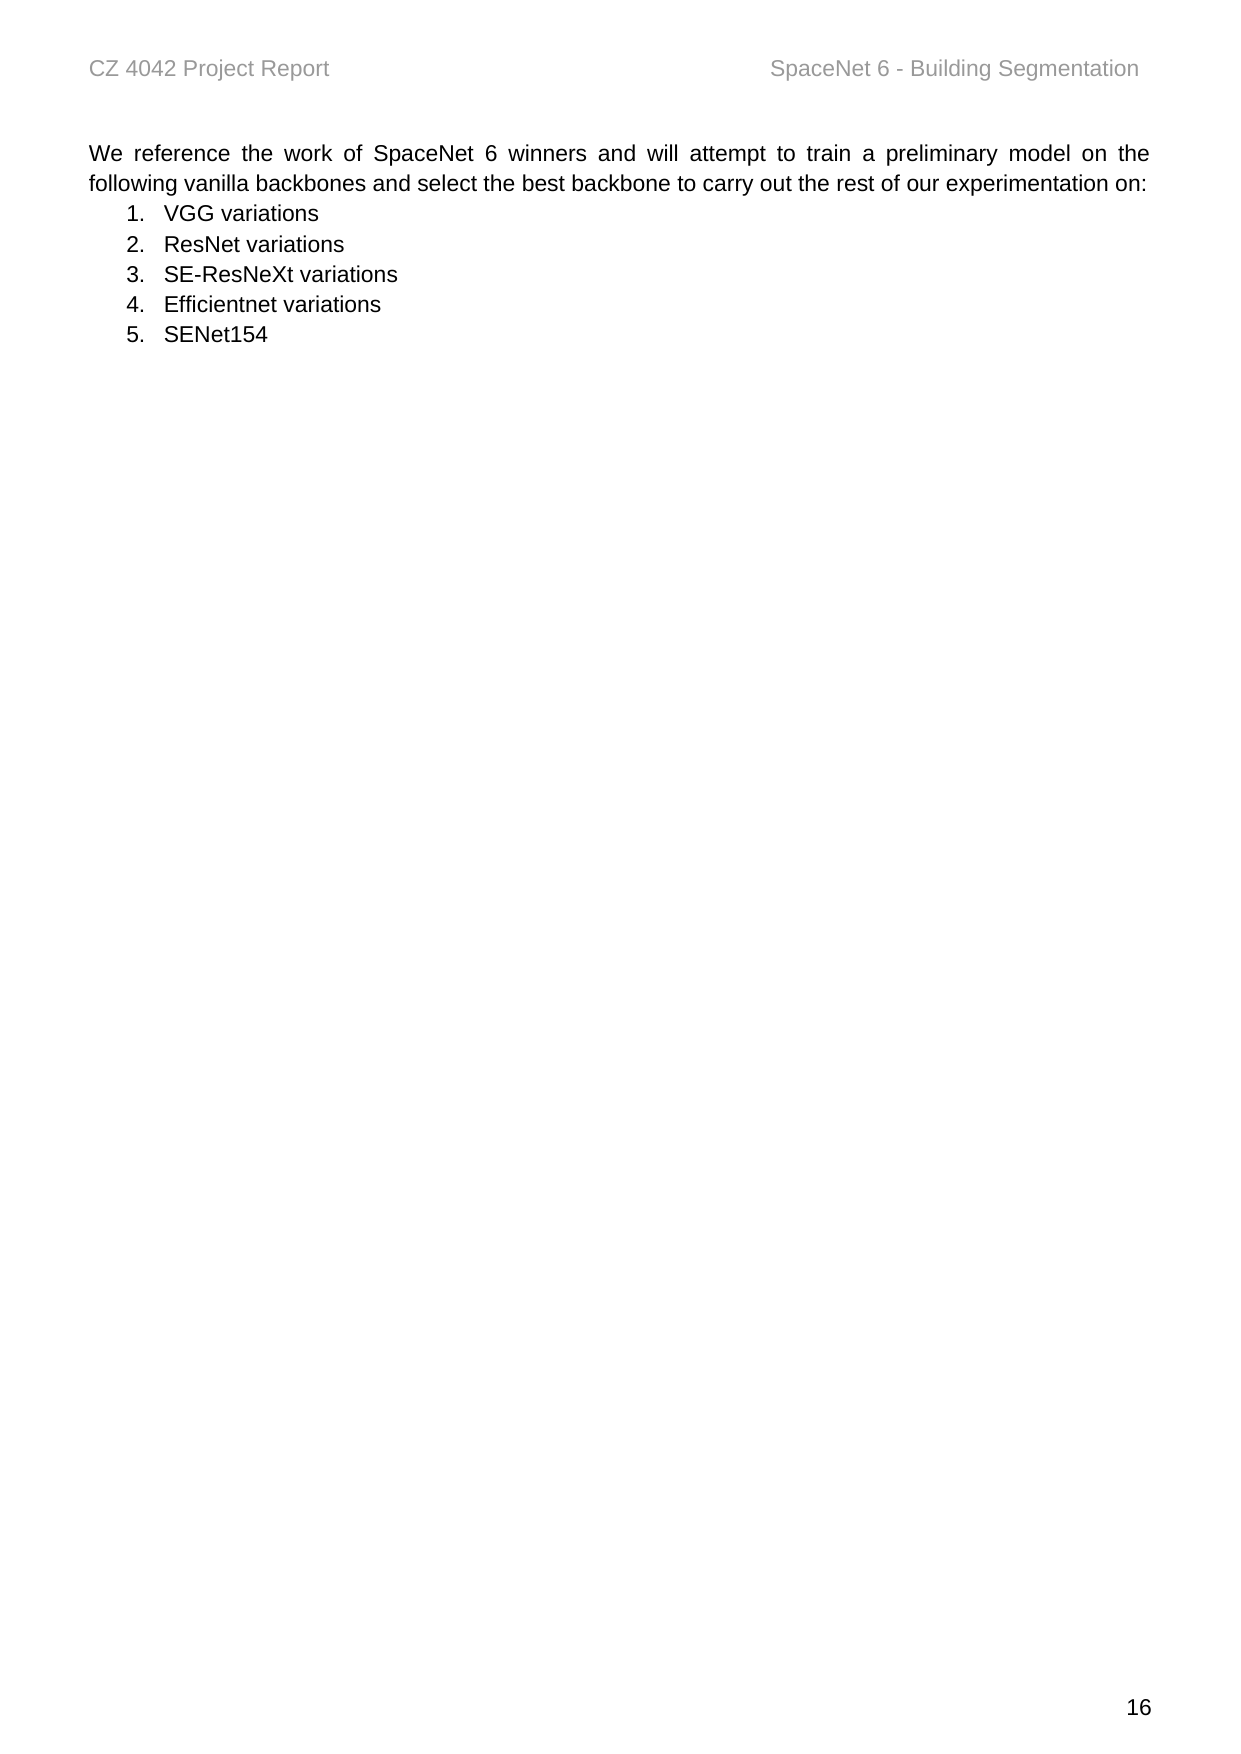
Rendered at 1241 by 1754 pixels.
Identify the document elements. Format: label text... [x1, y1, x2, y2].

list SE-ResNeXt variations [126, 261, 1152, 287]
list ResNet variations [126, 231, 1152, 257]
list VGG variations [126, 200, 1152, 227]
text We reference the work of SpaceNet 6 winners and will attempt to train a preliminary model on the following vanilla backbones and select the best backbone to carry out the rest of our experimentation on: [88, 140, 1152, 196]
list SENet154 [126, 321, 1152, 347]
list Efficientnet variations [126, 291, 1152, 317]
